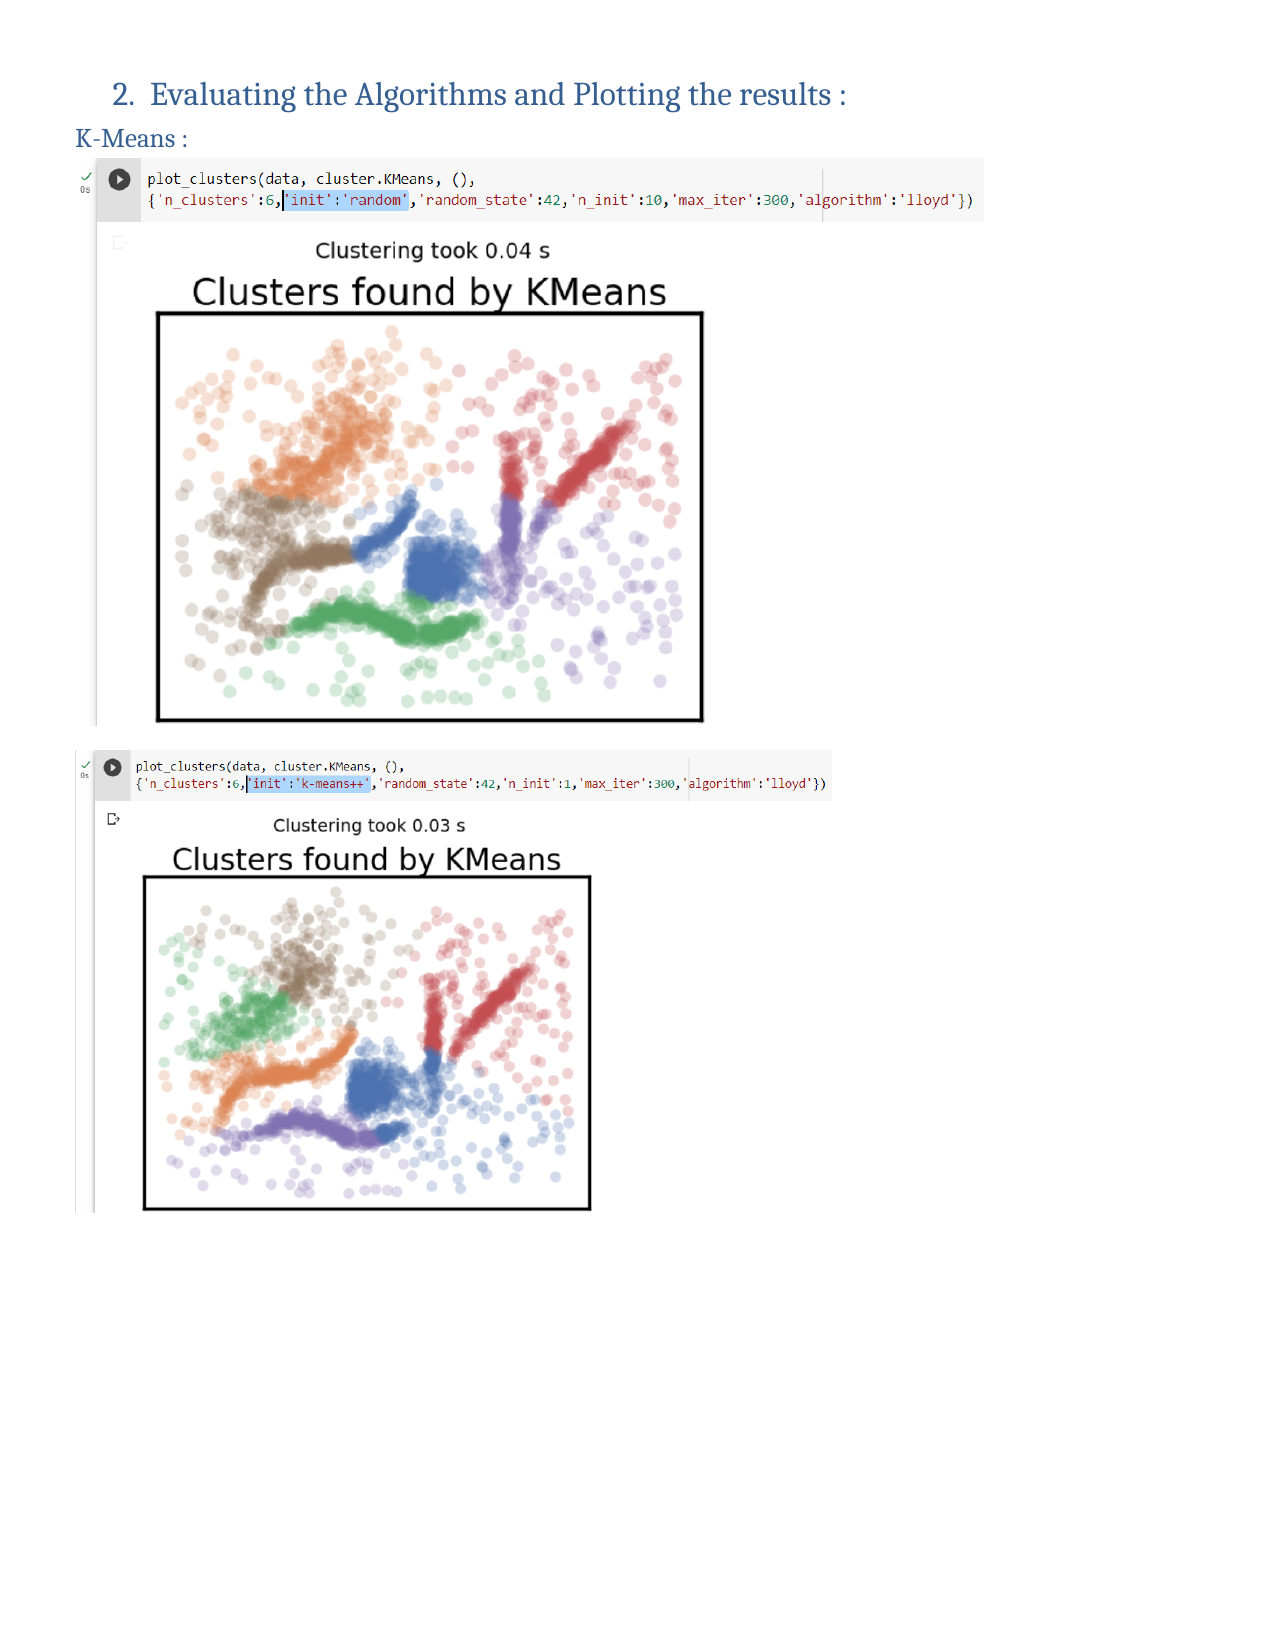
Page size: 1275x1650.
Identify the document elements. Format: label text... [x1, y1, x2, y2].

picture [75, 158, 984, 726]
subtitle Evaluating the Algorithms and Plotting the results : [112, 75, 1200, 113]
picture [75, 750, 833, 1213]
subtitle K-Means : [75, 123, 1200, 154]
